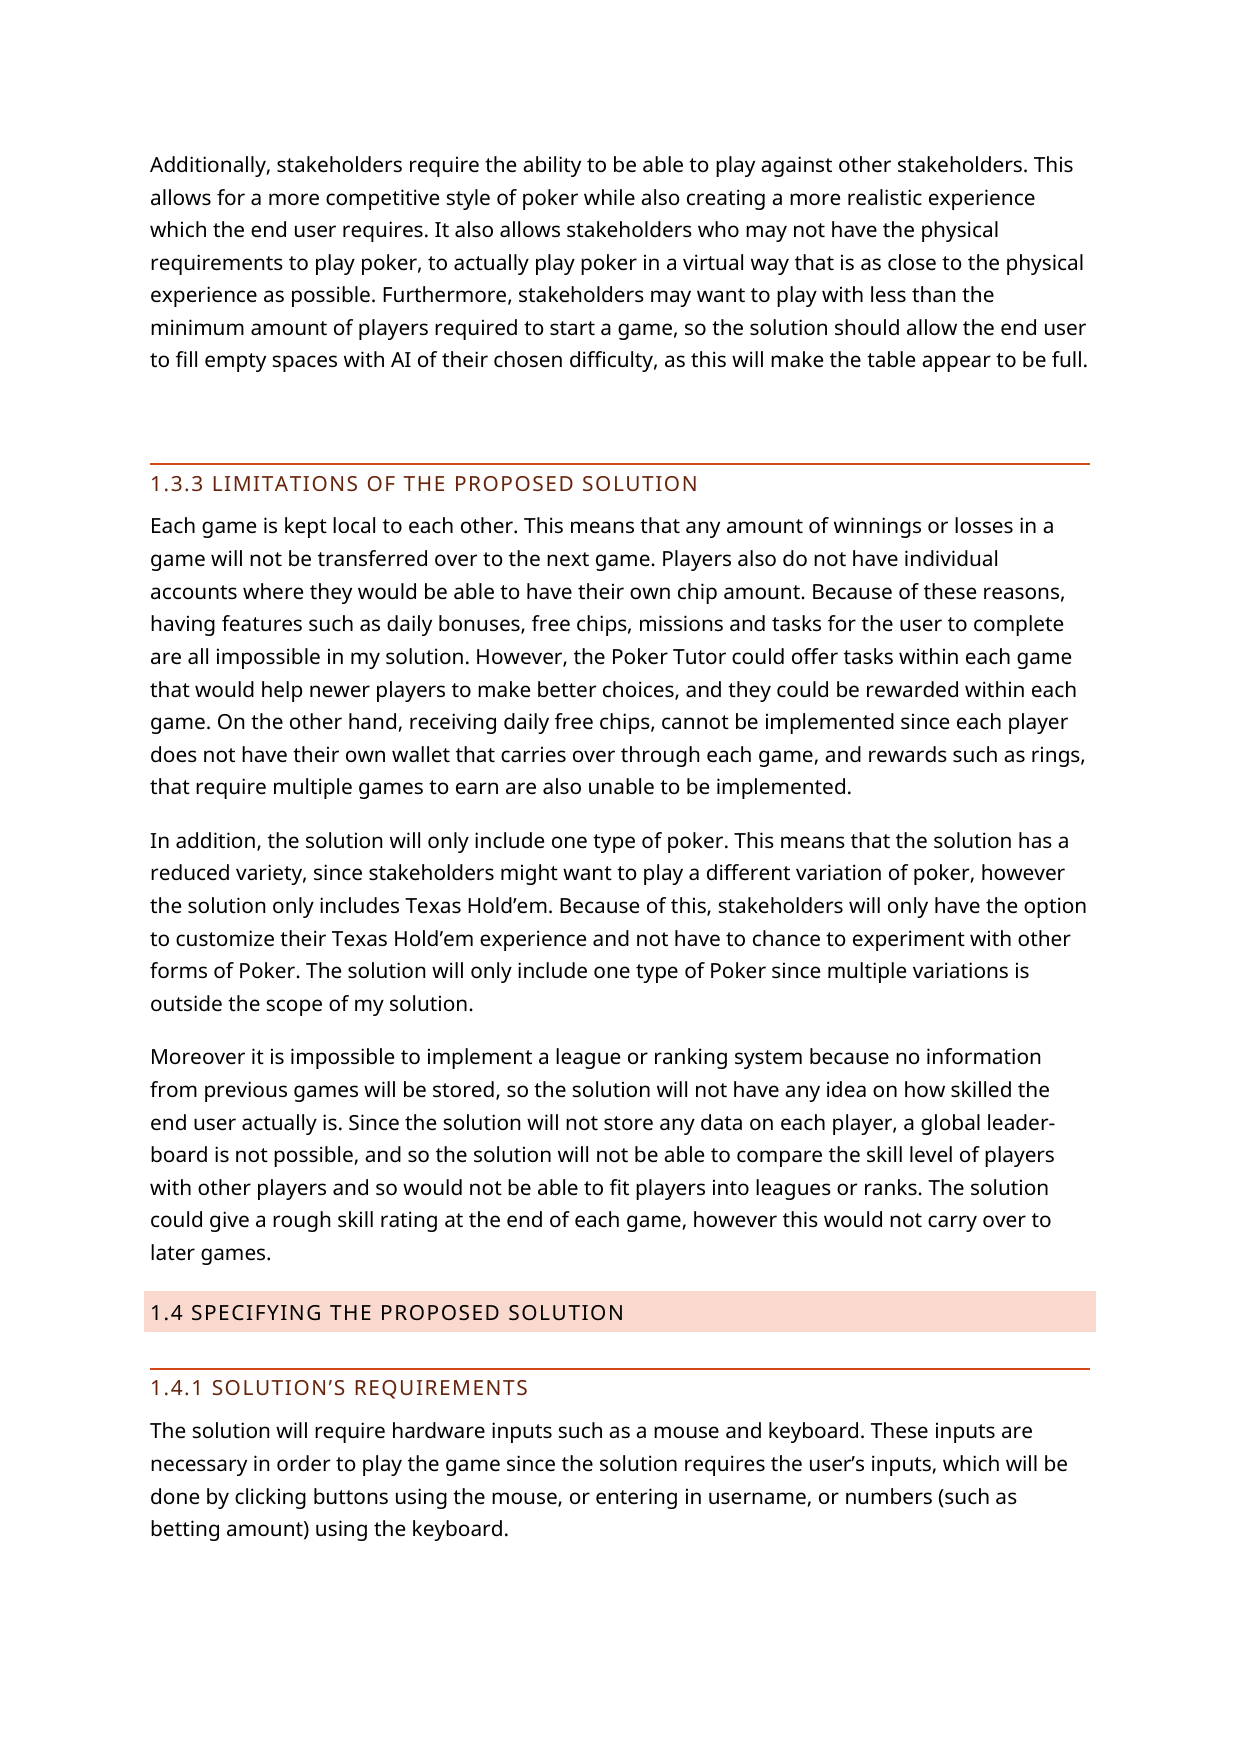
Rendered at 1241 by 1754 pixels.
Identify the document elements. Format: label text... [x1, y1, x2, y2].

text In addition, the solution will only include one type of poker. This means that the solution has a reduced variety, since stakeholders might want to play a different variation of poker, however the solution only includes Texas Hold’em. Because of this, stakeholders will only have the option to customize their Texas Hold’em experience and not have to chance to experiment with other forms of Poker. The solution will only include one type of Poker since multiple variations is outside the scope of my solution. [150, 826, 1090, 1017]
text Each game is kept local to each other. This means that any amount of winnings or losses in a game will not be transferred over to the next game. Players also do not have individual accounts where they would be able to have their own chip amount. Because of these reasons, having features such as daily bonuses, free chips, missions and tasks for the user to complete are all impossible in my solution. However, the Poker Tutor could offer tasks within each game that would help newer players to make better choices, and they could be rewarded within each game. On the other hand, receiving daily free chips, cannot be implemented since each player does not have their own wallet that carries over through each game, and rewards such as rings, that require multiple games to earn are also unable to be implemented. [150, 512, 1090, 801]
text Moreover it is impossible to implement a league or ranking system because no information from previous games will be stored, so the solution will not have any idea on how skilled the end user actually is. Since the solution will not store any data on each player, a global leader-board is not possible, and so the solution will not be able to compare the skill level of players with other players and so would not be able to fit players into leagues or ranks. The solution could give a rough skill rating at the end of each game, however this would not carry over to later games. [150, 1042, 1090, 1266]
text Additionally, stakeholders require the ability to be able to play against other stakeholders. This allows for a more competitive style of poker while also creating a more realistic experience which the end user requires. It also allows stakeholders who may not have the physical requirements to play poker, to actually play poker in a virtual way that is as close to the physical experience as possible. Furthermore, stakeholders may want to play with less than the minimum amount of players required to start a game, so the solution should allow the end user to fill empty spaces with AI of their chosen difficulty, as this will make the table appear to be full. [150, 150, 1090, 374]
subtitle 1.3.3 Limitations of the proposed solution [150, 465, 1090, 497]
subtitle 1.4.1 Solution’s requirements [150, 1370, 1090, 1402]
subtitle 1.4 Specifying the proposed solution [150, 1298, 1090, 1326]
text The solution will require hardware inputs such as a mouse and keyboard. These inputs are necessary in order to play the game since the solution requires the user’s inputs, which will be done by clicking buttons using the mouse, or entering in username, or numbers (such as betting amount) using the keyboard. [150, 1417, 1090, 1543]
